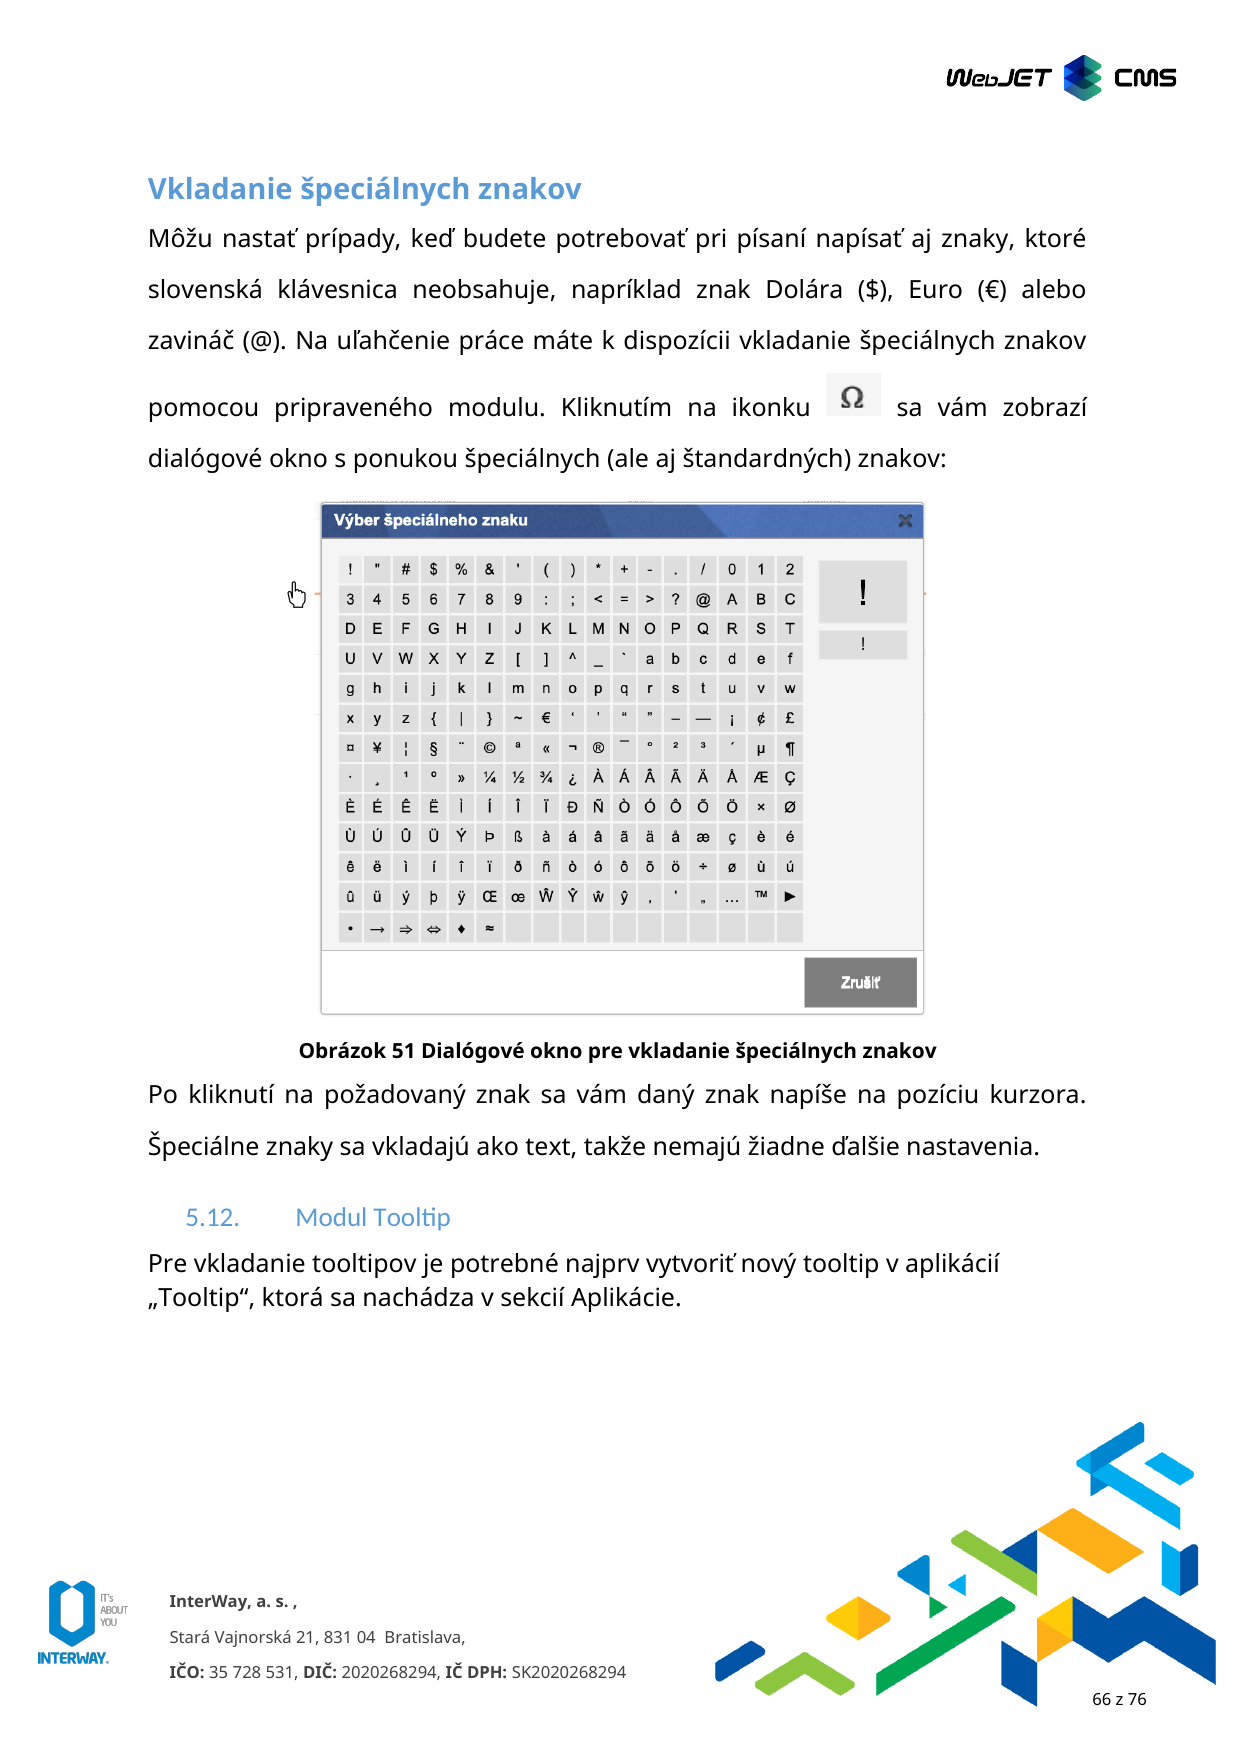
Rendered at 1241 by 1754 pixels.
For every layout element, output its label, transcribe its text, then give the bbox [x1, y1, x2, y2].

picture [282, 580, 311, 609]
picture [826, 373, 882, 416]
picture [37, 1579, 129, 1665]
text Pre vkladanie tooltipov je potrebné najprv vytvoriť nový tooltip v aplikácií „Tooltip“, ktorá sa nachádza v sekcií Aplikácie. [148, 1246, 1087, 1314]
text Po kliknutí na požadovaný znak sa vám daný znak napíše na pozíciu kurzora. Špeciálne znaky sa vkladajú ako text, takže nemajú žiadne ďalšie nastavenia. [148, 1077, 1087, 1162]
text Modul Tooltip [185, 1200, 1087, 1233]
picture [220, 1411, 1241, 1743]
text Môžu nastať prípady, keď budete potrebovať pri písaní napísať aj znaky, ktoré slovenská klávesnica neobsahuje, napríklad znak Dolára ($), Euro (€) alebo zavináč (@). Na uľahčenie práce máte k dispozícii vkladanie špeciálnych znakov pomocou pripraveného modulu. Kliknutím na ikonku sa vám zobrazí dialógové okno s ponukou špeciálnych (ale aj štandardných) znakov: [148, 221, 1087, 474]
picture [314, 501, 927, 1017]
text Obrázok 51 Dialógové okno pre vkladanie špeciálnych znakov [148, 1036, 1087, 1064]
list Vkladanie špeciálnych znakov [148, 168, 1087, 208]
picture [946, 55, 1177, 101]
